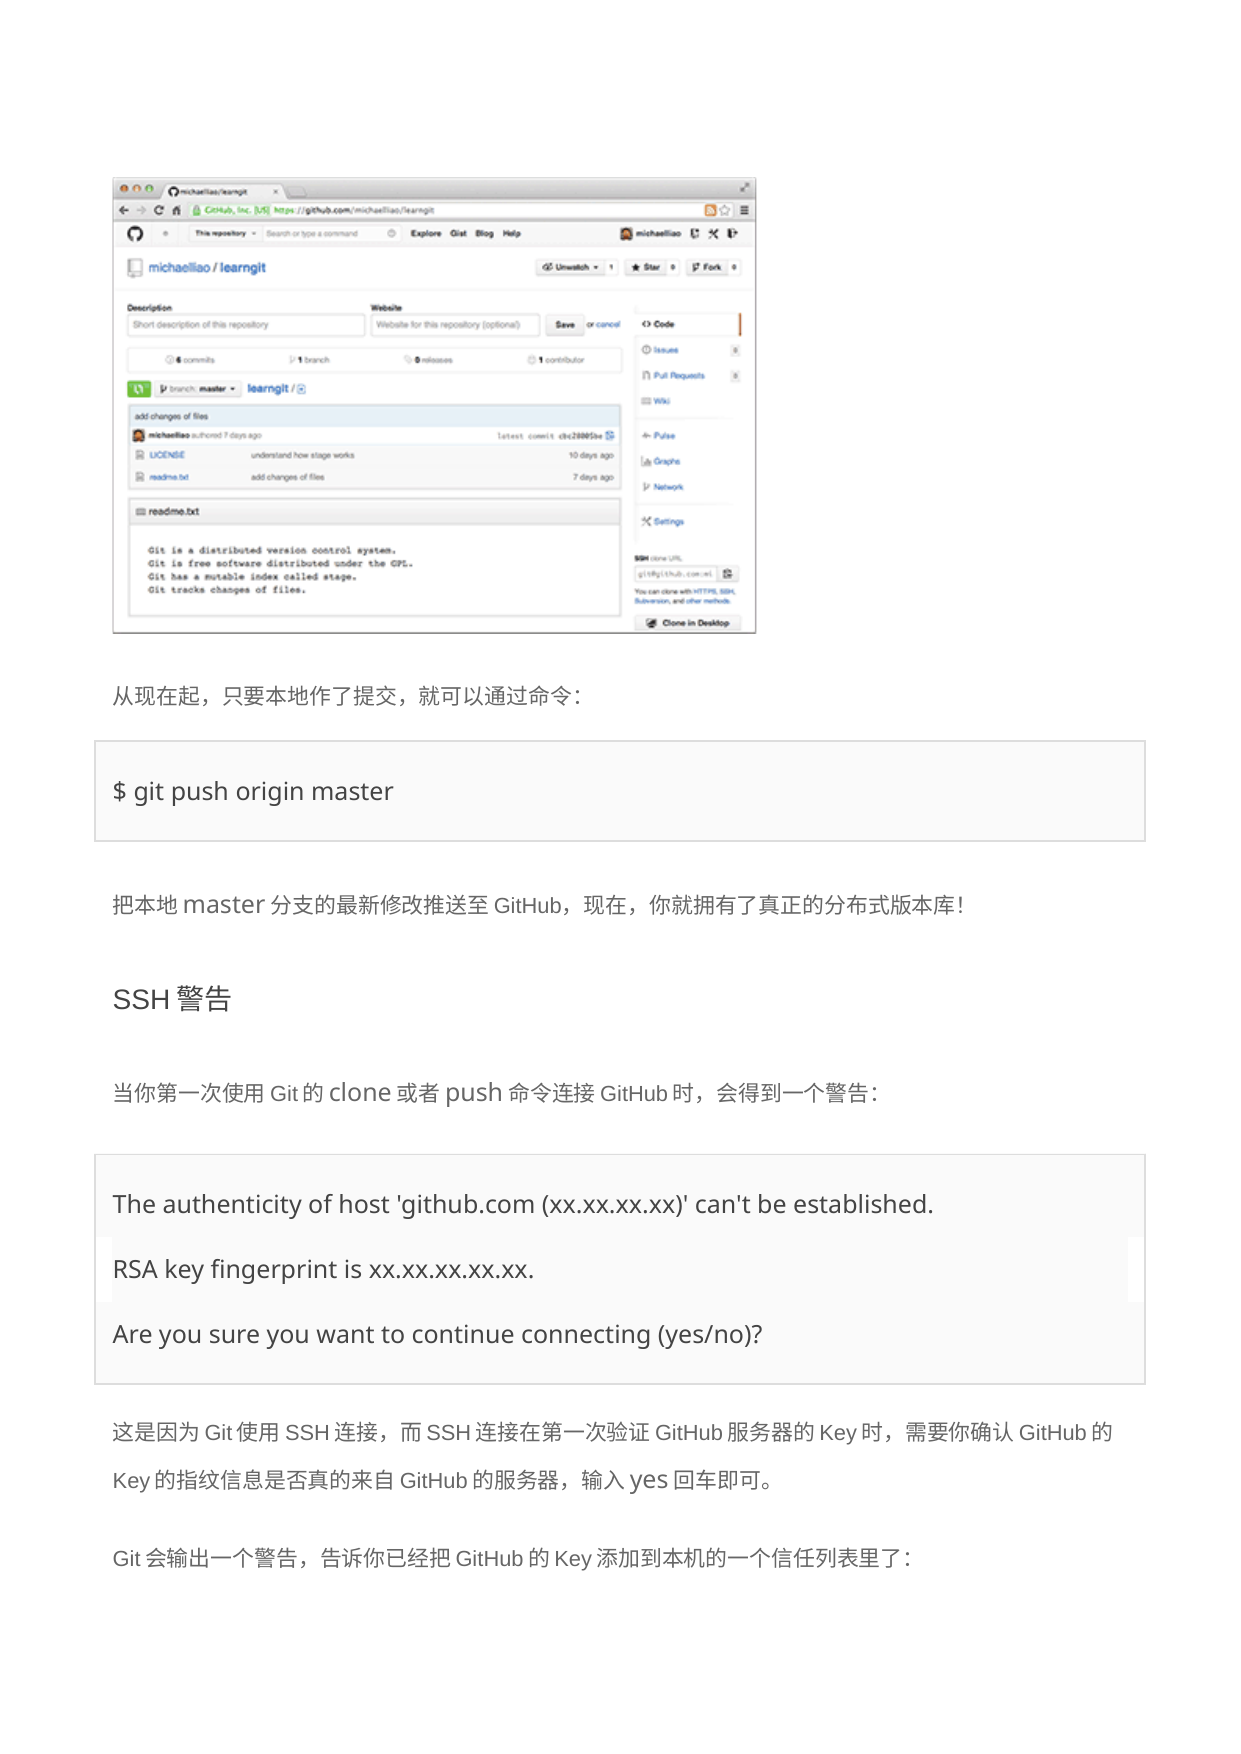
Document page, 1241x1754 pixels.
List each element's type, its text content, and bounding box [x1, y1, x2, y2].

picture [112, 177, 757, 634]
text Are you sure you want to continue connecting (yes/no)? [96, 1283, 1144, 1383]
text 把本地master分支的最新修改推送至GitHub，现在，你就拥有了真正的分布式版本库！ [112, 871, 1128, 936]
text RSA key fingerprint is xx.xx.xx.xx.xx. [112, 1237, 1128, 1283]
text 当你第一次使用Git的clone或者push命令连接GitHub时，会得到一个警告： [112, 1059, 1128, 1124]
subtitle SSH警告 [112, 965, 1128, 1030]
text The authenticity of host 'github.com (xx.xx.xx.xx)' can't be established. [96, 1155, 1144, 1237]
text $ git push origin master [96, 742, 1144, 840]
text 从现在起，只要本地作了提交，就可以通过命令： [112, 679, 1128, 711]
text Git会输出一个警告，告诉你已经把GitHub的Key添加到本机的一个信任列表里了： [112, 1541, 1128, 1573]
text 这是因为Git使用SSH连接，而SSH连接在第一次验证GitHub服务器的Key时，需要你确认GitHub的Key的指纹信息是否真的来自GitHub的服务器，输入yes回车即可。 [112, 1414, 1128, 1512]
